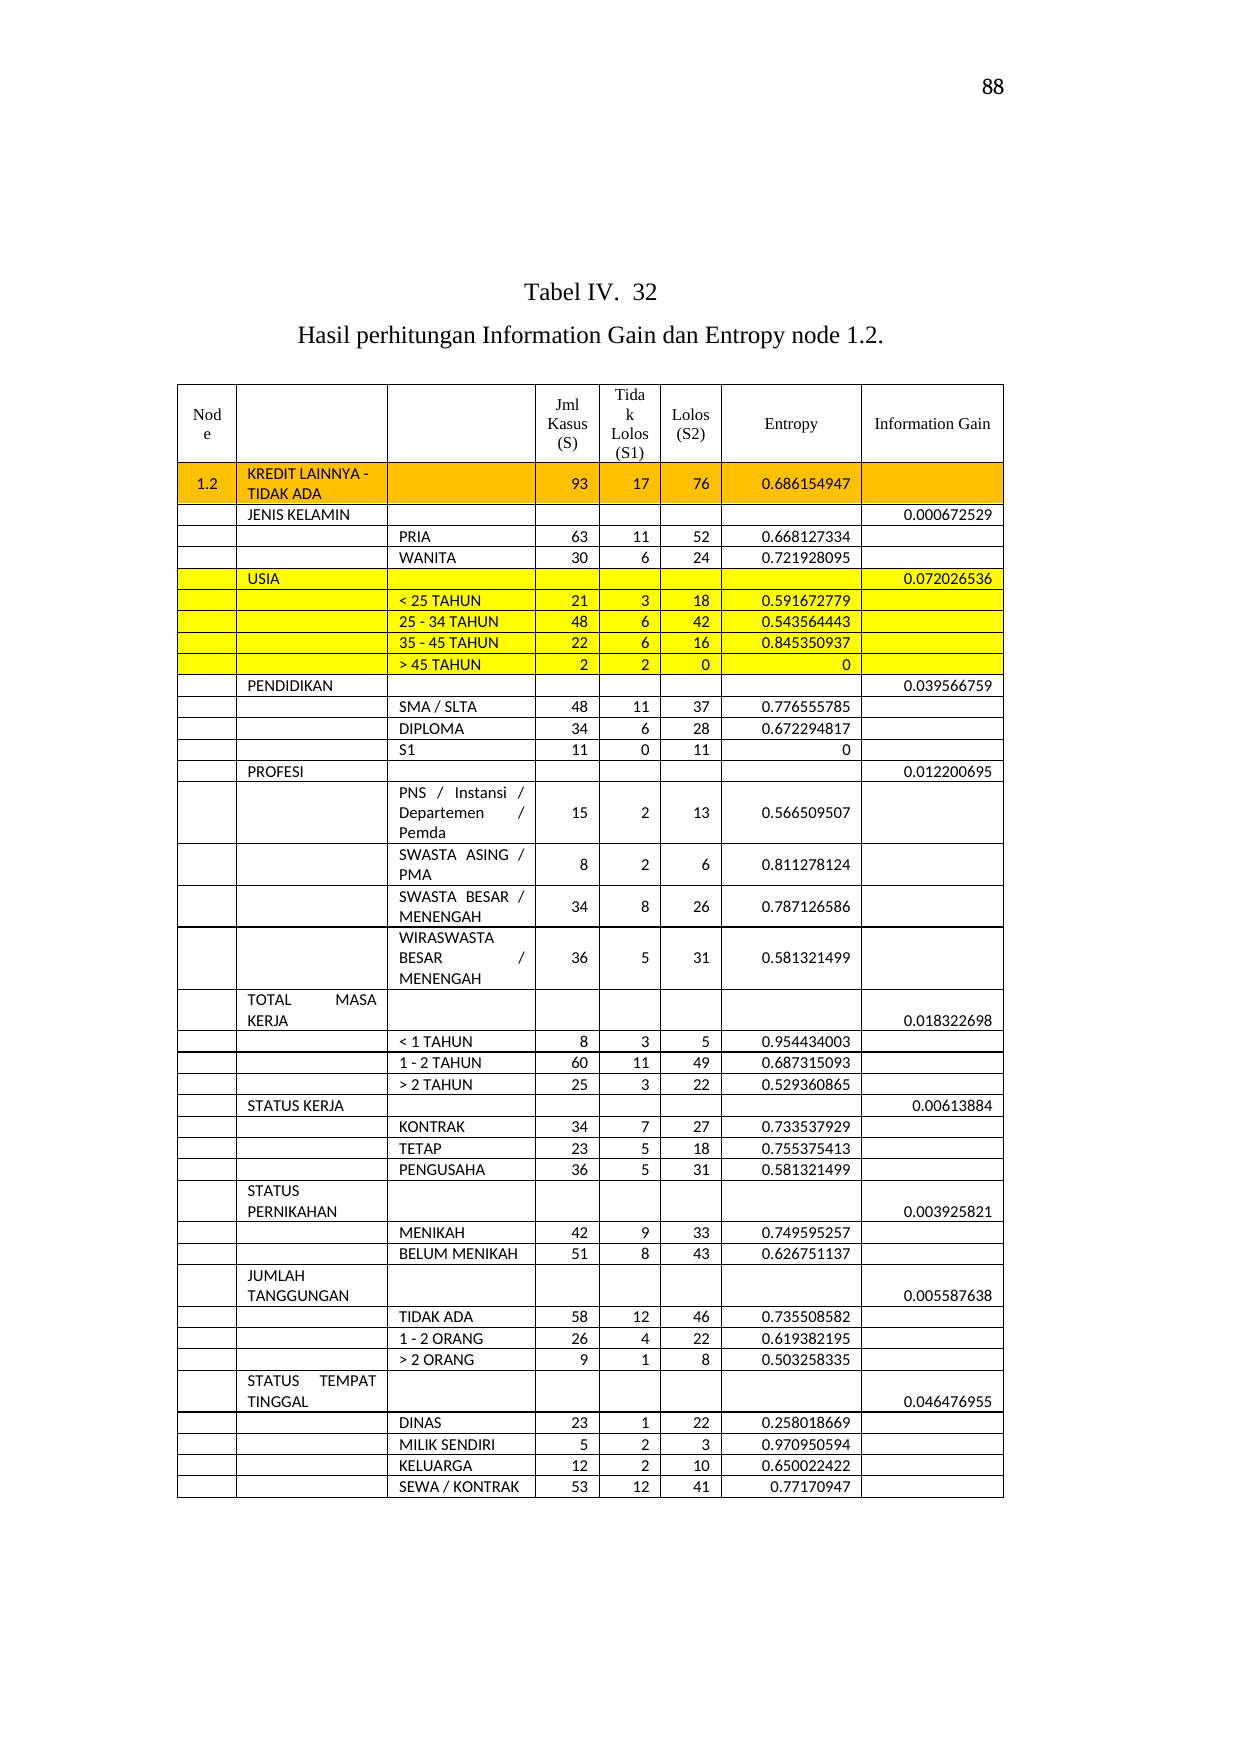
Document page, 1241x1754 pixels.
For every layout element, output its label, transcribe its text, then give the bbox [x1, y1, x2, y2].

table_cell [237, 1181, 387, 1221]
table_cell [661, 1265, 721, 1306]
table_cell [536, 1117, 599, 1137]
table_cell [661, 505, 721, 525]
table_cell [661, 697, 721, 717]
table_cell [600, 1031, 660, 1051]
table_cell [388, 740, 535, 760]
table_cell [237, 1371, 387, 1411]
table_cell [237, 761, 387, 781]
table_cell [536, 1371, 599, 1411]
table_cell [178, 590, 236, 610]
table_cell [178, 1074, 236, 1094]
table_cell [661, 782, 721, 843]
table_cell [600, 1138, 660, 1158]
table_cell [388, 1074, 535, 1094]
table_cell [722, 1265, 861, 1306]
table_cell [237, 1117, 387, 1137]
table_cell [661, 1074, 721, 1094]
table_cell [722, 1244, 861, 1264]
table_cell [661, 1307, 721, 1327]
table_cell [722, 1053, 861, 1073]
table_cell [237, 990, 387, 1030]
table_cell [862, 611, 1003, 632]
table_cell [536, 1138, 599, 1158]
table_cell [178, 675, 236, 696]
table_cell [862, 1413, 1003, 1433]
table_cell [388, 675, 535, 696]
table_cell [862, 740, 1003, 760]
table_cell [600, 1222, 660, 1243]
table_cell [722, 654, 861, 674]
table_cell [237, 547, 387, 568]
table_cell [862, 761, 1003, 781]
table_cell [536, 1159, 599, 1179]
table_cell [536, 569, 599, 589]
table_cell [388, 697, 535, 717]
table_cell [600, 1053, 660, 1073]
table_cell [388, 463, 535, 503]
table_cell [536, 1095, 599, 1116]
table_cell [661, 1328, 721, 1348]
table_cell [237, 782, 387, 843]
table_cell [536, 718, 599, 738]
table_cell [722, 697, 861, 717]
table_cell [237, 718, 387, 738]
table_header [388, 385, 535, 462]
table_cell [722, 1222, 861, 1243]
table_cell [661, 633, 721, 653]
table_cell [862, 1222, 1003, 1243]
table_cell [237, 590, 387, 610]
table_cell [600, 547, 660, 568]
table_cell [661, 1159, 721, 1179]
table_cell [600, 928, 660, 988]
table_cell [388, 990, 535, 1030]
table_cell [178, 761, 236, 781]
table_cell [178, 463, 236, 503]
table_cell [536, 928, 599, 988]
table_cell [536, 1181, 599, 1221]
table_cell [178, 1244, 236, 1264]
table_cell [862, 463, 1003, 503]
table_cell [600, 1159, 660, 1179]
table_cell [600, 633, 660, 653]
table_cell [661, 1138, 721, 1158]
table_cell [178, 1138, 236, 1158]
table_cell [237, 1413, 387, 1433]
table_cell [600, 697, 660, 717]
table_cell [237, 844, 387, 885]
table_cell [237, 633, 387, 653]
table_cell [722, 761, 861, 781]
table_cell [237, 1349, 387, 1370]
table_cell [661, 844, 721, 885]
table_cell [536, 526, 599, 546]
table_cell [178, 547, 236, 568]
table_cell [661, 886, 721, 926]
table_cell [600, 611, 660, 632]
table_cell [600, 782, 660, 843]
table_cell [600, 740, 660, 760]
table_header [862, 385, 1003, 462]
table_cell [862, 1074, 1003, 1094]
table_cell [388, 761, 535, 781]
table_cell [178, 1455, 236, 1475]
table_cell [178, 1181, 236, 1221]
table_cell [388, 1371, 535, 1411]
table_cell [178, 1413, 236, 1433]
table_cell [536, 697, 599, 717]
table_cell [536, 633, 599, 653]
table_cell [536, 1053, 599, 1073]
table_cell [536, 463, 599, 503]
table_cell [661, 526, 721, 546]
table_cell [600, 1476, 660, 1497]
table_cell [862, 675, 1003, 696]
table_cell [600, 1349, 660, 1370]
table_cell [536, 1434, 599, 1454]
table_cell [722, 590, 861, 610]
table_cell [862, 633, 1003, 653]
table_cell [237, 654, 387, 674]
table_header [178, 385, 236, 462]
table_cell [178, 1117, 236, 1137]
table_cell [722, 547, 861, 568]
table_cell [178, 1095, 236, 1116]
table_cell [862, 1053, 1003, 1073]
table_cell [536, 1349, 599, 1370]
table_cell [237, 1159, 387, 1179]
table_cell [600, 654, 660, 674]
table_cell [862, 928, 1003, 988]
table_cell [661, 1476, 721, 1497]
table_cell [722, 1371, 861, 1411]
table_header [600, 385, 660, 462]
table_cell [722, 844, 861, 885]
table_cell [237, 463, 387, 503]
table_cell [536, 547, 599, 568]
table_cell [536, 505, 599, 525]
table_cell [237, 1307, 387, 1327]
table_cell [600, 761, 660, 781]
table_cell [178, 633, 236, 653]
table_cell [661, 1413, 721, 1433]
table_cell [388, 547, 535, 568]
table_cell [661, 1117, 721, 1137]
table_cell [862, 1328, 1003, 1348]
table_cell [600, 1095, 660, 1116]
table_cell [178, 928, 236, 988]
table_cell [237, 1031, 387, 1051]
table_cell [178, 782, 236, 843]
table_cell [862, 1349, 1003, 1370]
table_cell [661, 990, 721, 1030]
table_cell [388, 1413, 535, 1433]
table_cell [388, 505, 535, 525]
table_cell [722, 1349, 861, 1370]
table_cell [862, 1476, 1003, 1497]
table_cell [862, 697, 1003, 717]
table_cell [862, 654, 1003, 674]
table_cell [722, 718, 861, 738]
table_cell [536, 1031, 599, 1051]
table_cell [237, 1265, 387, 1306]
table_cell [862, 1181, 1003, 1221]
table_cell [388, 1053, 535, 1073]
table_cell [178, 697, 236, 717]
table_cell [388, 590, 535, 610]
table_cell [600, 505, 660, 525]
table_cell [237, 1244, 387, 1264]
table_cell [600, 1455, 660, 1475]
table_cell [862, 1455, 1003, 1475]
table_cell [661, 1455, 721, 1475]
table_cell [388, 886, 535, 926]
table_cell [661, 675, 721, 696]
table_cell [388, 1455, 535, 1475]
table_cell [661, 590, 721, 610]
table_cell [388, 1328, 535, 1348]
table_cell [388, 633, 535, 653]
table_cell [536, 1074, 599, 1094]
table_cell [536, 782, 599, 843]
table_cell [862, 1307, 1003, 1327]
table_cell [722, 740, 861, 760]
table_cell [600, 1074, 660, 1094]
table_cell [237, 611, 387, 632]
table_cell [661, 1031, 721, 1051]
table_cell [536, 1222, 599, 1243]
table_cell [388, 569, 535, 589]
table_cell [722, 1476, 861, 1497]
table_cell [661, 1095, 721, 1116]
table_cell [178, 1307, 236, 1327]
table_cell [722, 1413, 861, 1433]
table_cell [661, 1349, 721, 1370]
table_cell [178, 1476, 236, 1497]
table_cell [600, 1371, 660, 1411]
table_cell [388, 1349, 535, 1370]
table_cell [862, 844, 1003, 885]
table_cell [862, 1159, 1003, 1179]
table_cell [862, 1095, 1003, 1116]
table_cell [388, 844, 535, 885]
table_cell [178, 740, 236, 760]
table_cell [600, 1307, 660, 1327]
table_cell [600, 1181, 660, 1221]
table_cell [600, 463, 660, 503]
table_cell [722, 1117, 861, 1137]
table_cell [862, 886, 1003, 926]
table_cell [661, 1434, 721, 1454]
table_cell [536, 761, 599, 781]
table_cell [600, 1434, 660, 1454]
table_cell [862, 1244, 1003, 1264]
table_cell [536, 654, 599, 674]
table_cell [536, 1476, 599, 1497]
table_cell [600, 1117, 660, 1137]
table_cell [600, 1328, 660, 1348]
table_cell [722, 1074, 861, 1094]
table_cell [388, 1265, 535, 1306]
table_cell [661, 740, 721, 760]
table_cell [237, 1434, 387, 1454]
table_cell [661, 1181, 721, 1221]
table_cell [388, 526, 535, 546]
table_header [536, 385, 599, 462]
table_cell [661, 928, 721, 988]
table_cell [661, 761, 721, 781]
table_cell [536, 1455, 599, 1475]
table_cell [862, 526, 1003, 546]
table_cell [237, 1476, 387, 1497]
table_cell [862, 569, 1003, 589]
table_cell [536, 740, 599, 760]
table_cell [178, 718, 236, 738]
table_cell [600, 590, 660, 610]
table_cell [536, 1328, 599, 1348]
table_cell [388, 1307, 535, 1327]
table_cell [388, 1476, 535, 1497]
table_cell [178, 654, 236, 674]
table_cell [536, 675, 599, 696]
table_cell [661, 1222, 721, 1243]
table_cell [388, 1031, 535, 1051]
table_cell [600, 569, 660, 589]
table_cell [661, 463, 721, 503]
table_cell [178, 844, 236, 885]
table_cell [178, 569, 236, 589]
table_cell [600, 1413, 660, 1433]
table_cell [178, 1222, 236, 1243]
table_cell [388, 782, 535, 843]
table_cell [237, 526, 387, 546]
text Tabel IV. 32 Hasil perhitungan Information Gain dan Entropy node 1.2. [177, 277, 1004, 349]
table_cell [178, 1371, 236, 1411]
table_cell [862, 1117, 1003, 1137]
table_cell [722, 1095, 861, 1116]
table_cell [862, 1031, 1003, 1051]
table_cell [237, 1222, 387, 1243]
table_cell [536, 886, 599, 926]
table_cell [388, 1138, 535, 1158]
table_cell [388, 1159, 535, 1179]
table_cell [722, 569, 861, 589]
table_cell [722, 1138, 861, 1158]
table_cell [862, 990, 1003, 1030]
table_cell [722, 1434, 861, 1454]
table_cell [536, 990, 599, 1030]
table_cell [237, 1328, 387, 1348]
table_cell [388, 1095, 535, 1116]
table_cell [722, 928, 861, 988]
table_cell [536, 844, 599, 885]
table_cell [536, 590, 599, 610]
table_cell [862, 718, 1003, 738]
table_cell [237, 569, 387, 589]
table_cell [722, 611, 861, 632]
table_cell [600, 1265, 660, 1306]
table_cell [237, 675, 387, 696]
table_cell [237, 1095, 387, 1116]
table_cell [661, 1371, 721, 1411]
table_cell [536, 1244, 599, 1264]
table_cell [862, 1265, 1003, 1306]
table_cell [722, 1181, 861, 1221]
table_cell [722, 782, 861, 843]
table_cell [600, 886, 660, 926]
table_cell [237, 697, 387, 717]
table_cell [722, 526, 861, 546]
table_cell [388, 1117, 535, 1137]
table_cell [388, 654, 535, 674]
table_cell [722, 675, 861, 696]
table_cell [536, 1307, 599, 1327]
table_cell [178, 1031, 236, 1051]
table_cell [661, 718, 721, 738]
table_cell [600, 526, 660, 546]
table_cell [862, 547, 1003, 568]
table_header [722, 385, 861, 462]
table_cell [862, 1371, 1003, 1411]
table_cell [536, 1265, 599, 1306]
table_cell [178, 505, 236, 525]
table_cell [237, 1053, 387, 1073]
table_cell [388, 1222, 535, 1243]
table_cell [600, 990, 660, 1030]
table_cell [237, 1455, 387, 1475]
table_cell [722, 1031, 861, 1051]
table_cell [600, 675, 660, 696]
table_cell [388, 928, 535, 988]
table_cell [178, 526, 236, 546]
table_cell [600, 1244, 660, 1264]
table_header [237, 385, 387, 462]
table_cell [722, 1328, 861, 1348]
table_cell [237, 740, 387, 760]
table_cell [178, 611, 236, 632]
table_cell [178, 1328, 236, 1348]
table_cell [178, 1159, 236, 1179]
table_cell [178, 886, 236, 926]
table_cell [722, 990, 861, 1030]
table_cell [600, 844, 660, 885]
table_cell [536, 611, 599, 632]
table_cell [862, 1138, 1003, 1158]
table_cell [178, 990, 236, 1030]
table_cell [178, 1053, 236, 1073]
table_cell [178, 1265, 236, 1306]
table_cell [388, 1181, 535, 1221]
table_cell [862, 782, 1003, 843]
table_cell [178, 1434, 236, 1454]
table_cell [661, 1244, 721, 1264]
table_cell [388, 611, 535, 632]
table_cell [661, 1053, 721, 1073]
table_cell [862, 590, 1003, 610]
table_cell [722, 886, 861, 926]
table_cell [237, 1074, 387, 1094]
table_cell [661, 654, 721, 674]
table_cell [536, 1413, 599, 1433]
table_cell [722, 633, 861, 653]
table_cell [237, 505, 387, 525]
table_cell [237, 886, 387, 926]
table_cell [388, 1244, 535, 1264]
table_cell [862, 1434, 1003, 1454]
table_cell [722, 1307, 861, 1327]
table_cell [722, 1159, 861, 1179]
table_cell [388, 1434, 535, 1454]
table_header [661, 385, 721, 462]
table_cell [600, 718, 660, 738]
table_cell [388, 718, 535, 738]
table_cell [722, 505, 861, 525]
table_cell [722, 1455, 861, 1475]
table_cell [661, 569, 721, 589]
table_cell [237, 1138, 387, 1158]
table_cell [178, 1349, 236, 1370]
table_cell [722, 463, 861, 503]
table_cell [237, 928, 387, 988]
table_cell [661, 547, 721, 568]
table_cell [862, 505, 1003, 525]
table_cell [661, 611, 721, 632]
